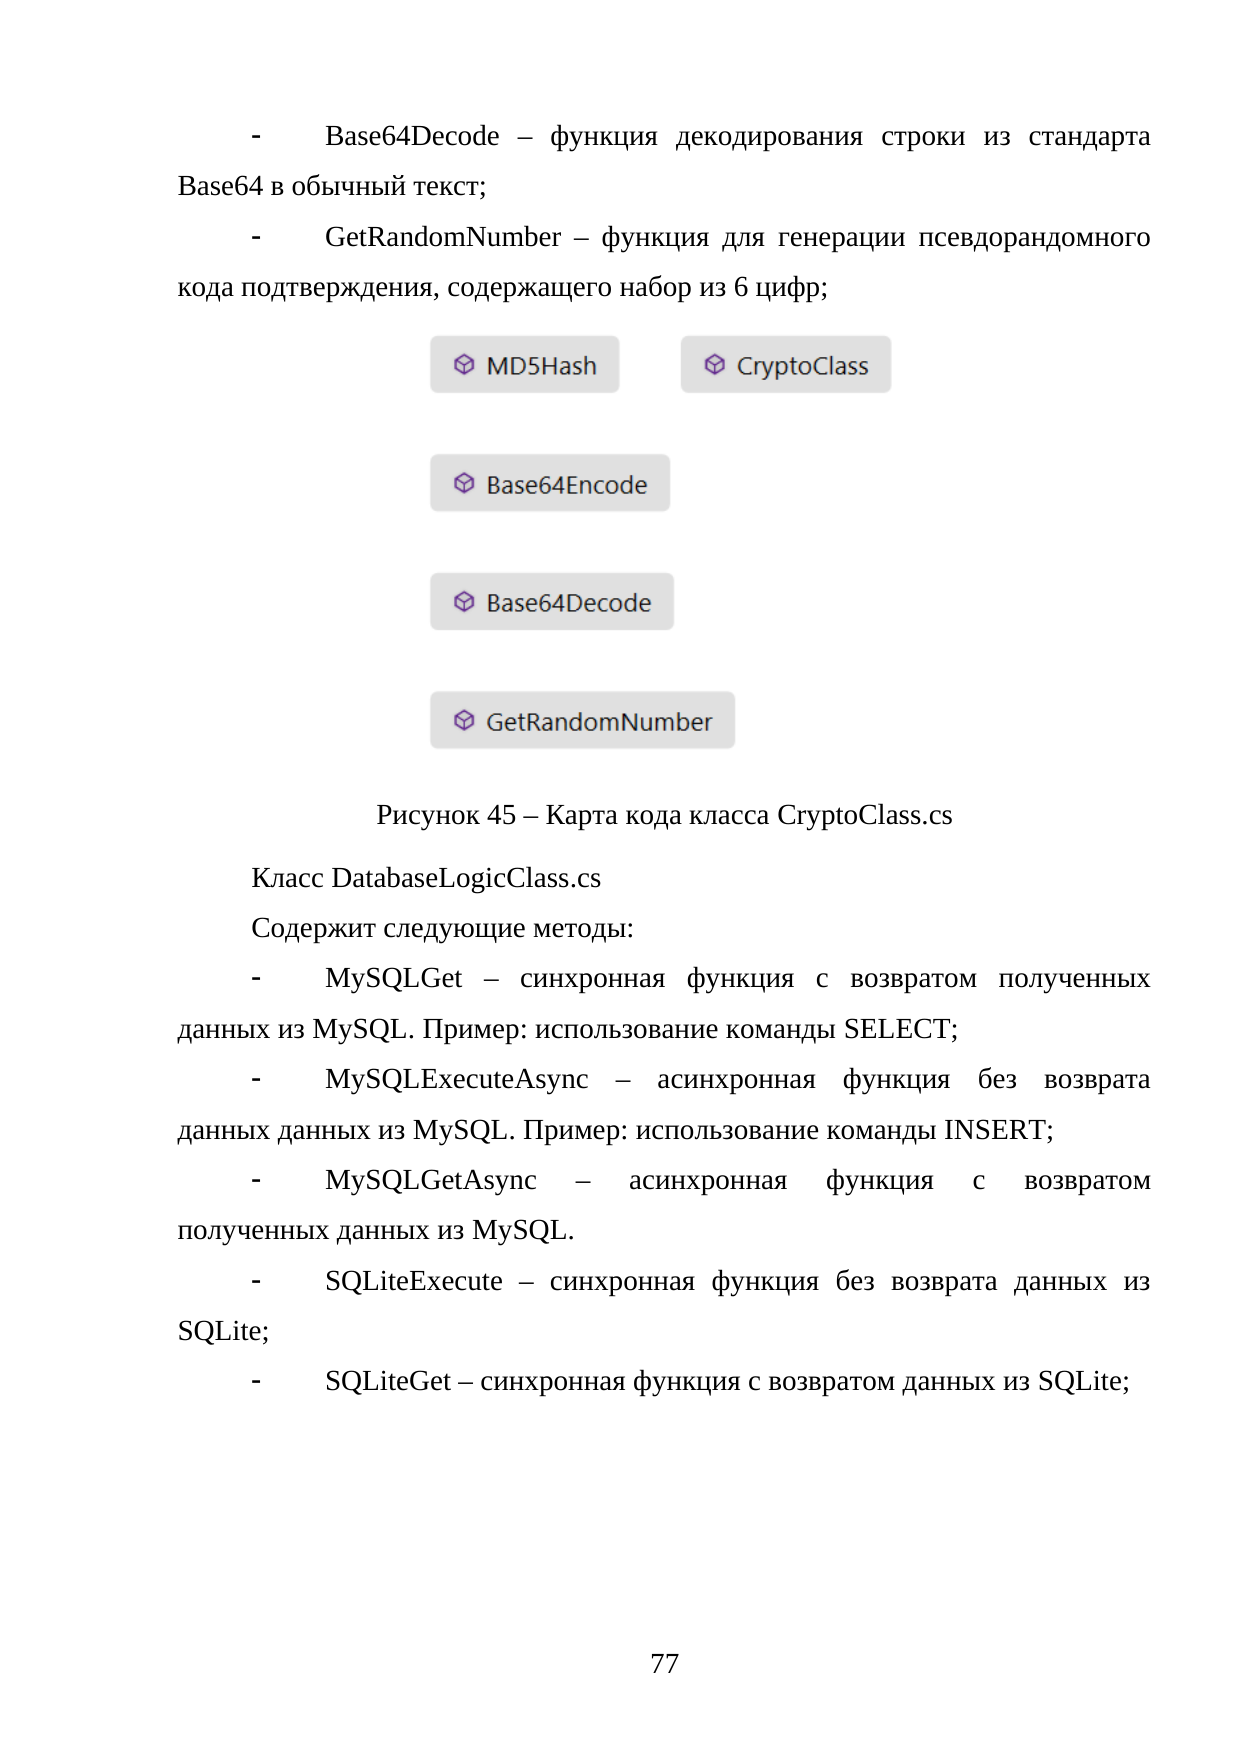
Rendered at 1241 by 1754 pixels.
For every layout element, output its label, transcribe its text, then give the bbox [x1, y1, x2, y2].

text Рисунок 45 – Карта кода класса CryptoClass.cs [177, 797, 1152, 831]
text Класс DatabaseLogicClass.cs [177, 860, 1152, 893]
text Содержит следующие методы: [177, 910, 1152, 944]
list MySQLExecuteAsync – асинхронная функция без возврата данных данных из MySQL. Пример: использование команды INSERT; [177, 1061, 1152, 1145]
list MySQLGet – синхронная функция с возвратом полученных данных из MySQL. Пример: использование команды SELECT; [177, 961, 1152, 1044]
list SQLiteGet – синхронная функция с возвратом данных из SQLite; [177, 1363, 1152, 1397]
picture [416, 319, 913, 760]
list GetRandomNumber – функция для генерации псевдорандомного кода подтверждения, содержащего набор из 6 цифр; [177, 219, 1152, 303]
list SQLiteExecute – синхронная функция без возврата данных из SQLite; [177, 1263, 1152, 1347]
list Base64Decode – функция декодирования строки из стандарта Base64 в обычный текст; [177, 118, 1152, 202]
list MySQLGetAsync – асинхронная функция с возвратом полученных данных из MySQL. [177, 1162, 1152, 1246]
